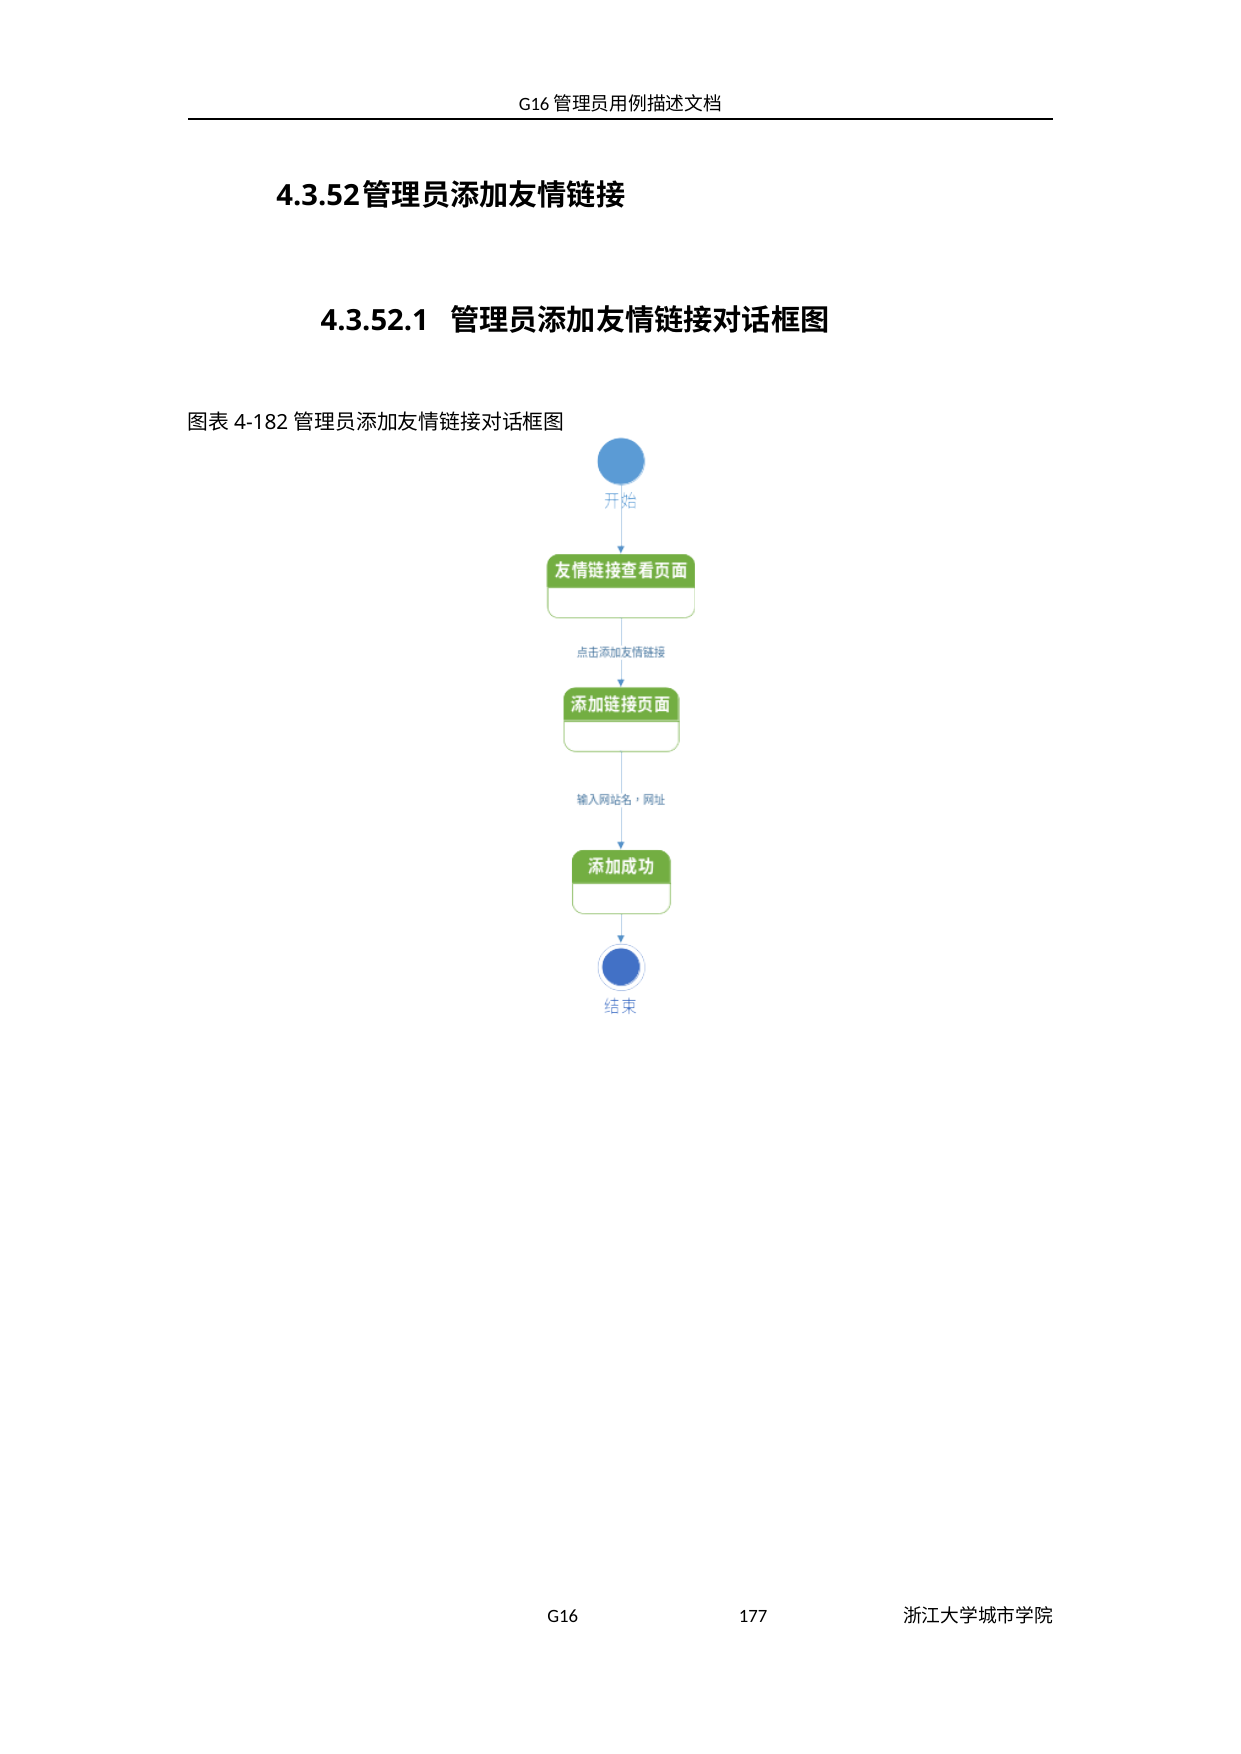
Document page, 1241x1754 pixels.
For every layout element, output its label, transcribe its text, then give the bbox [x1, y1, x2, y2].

subtitle 管理员添加友情链接对话框图 [320, 285, 1053, 350]
subtitle 管理员添加友情链接 [276, 160, 1053, 225]
